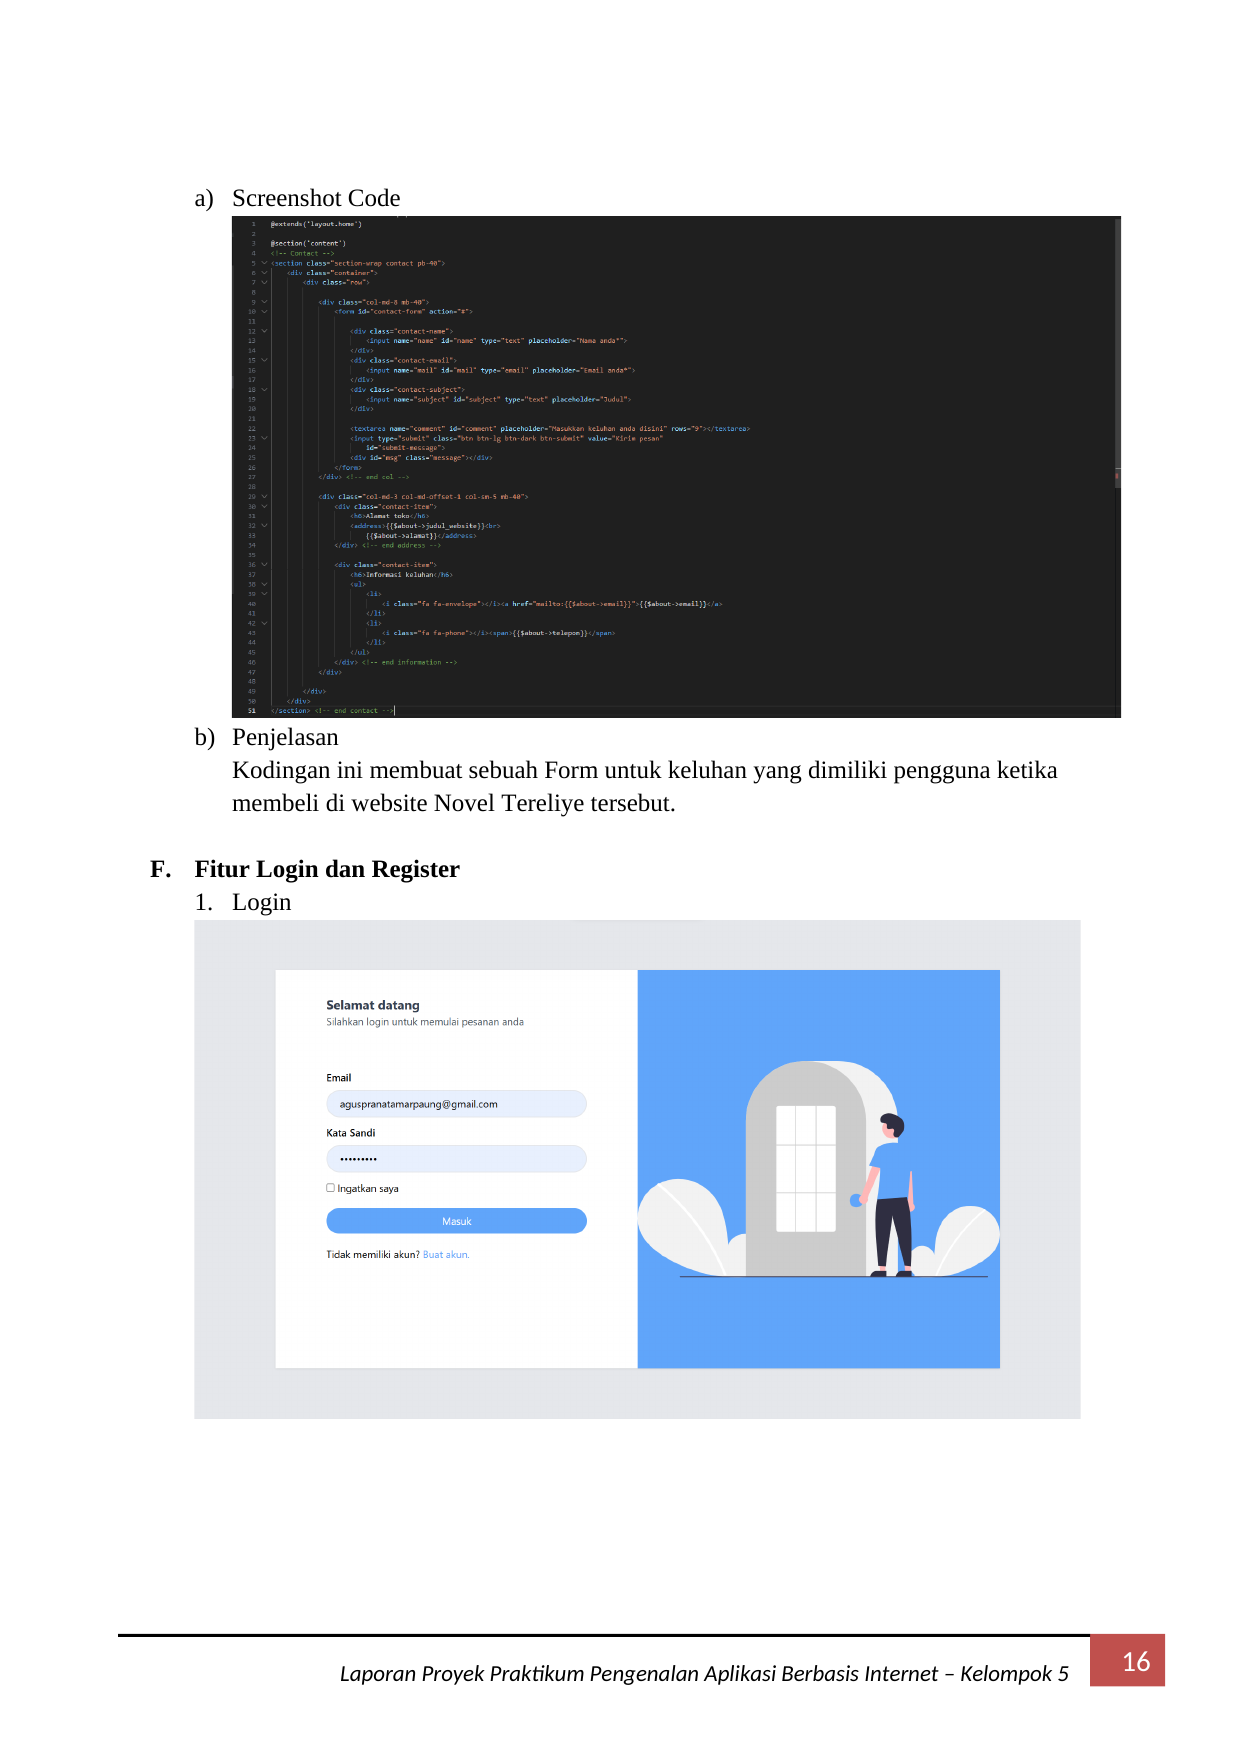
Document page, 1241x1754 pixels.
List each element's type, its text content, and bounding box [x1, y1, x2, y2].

picture [194, 920, 1081, 1419]
list Login [194, 887, 1090, 916]
picture [231, 216, 1122, 718]
list Penjelasan [194, 722, 1090, 751]
list Kodingan ini membuat sebuah Form untuk keluhan yang dimiliki pengguna ketika membeli di website Novel Tereliye tersebut. [232, 755, 1090, 817]
list Fitur Login dan Register [150, 854, 1090, 883]
list Screenshot Code [194, 183, 1090, 212]
